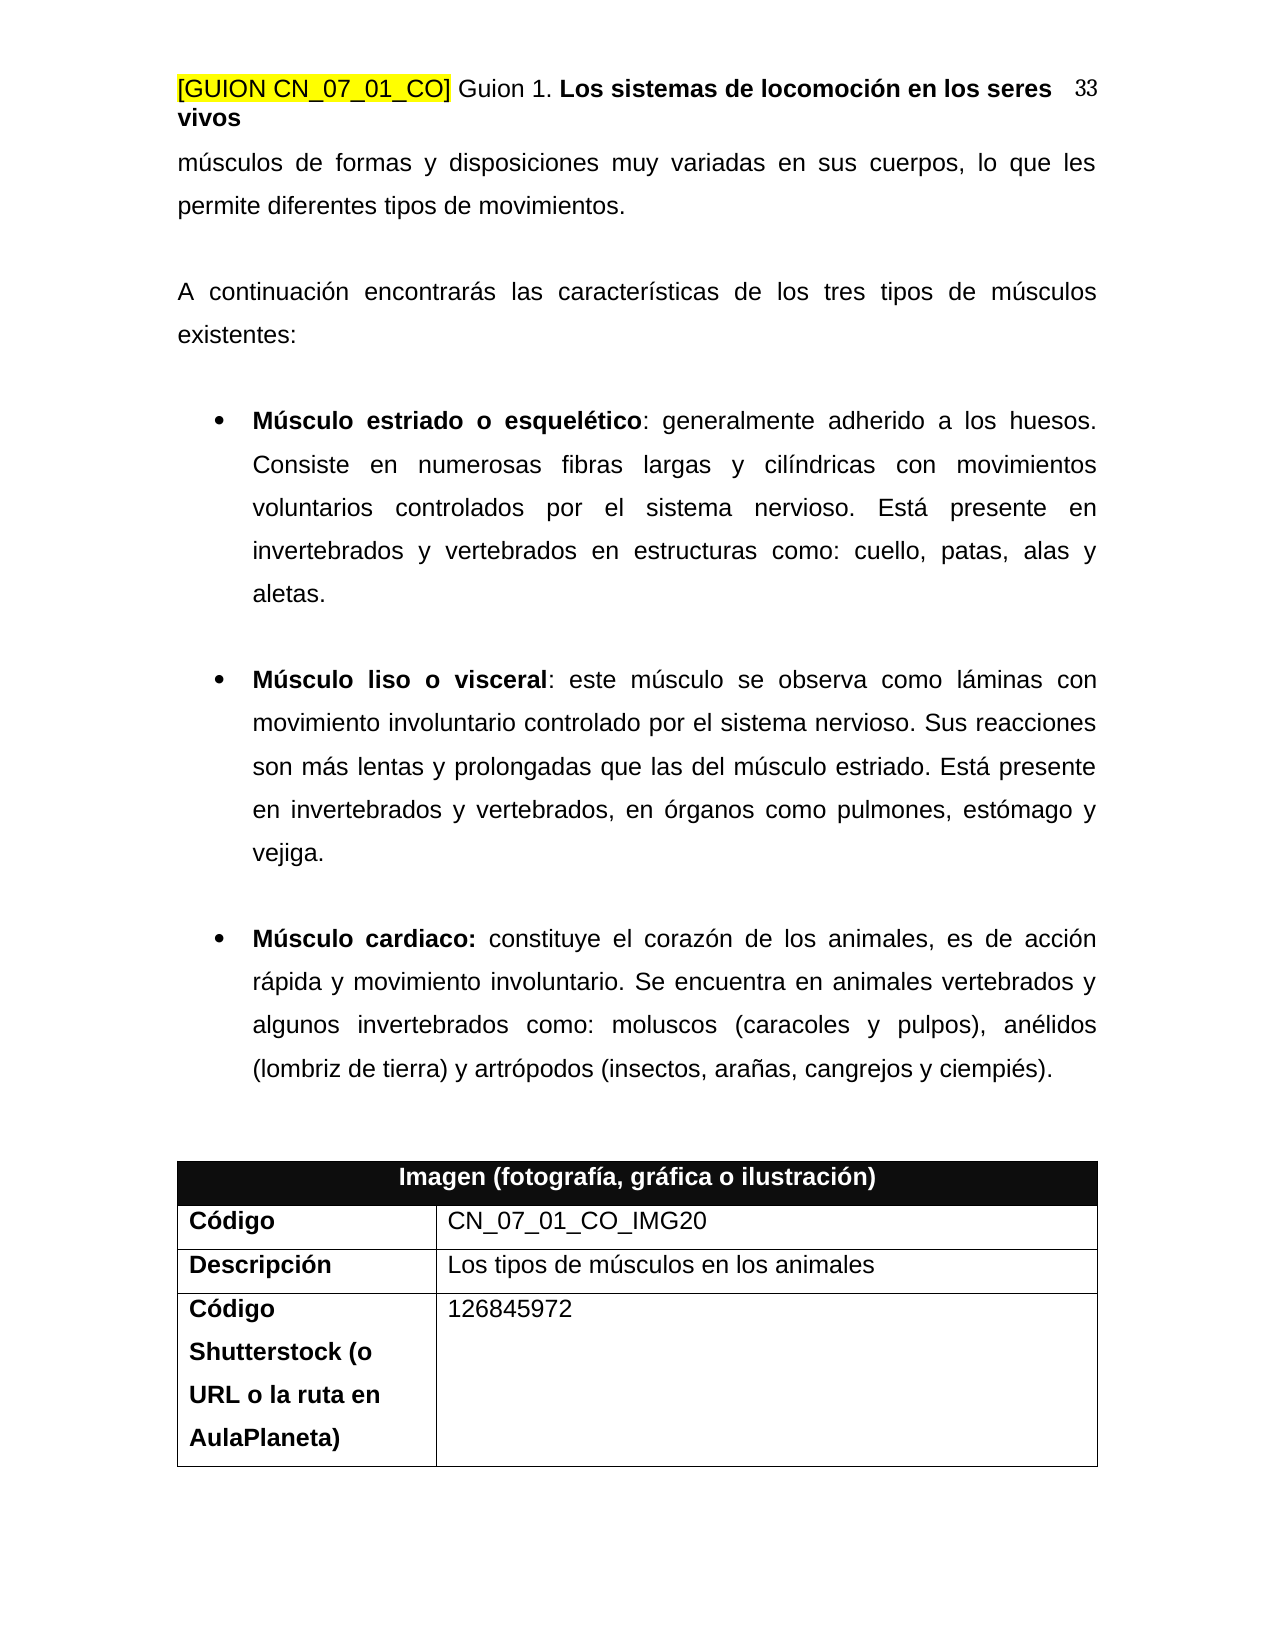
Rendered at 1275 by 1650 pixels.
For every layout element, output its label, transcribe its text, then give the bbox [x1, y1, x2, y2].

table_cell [178, 1294, 436, 1466]
table_cell Código [178, 1206, 436, 1249]
text A continuación encontrarás las características de los tres tipos de músculos existentes: [177, 277, 1098, 349]
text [177, 148, 1098, 219]
table_cell Descripción [178, 1250, 436, 1293]
table_cell Los tipos de músculos en los animales [437, 1250, 1097, 1293]
list Músculo cardiaco: constituye el corazón de los animales, es de acción rápida y movimiento involuntario. Se encuentra en animales vertebrados y algunos invertebrados como: moluscos (caracoles y pulpos), anélidos (lombriz de tierra) y artrópodos (insectos, arañas, cangrejos y ciempiés). [215, 924, 1098, 1082]
list Músculo estriado o esquelético: generalmente adherido a los huesos. Consiste en numerosas fibras largas y cilíndricas con movimientos voluntarios controlados por el sistema nervioso. Está presente en invertebrados y vertebrados en estructuras como: cuello, patas, alas y aletas. [215, 406, 1098, 608]
table_header Imagen (fotografía, gráfica o ilustración) [178, 1162, 1097, 1205]
table_cell CN_07_01_CO_IMG20 [437, 1206, 1097, 1249]
table_cell 126845972 [437, 1294, 1097, 1466]
list Músculo liso o visceral: este músculo se observa como láminas con movimiento involuntario controlado por el sistema nervioso. Sus reacciones son más lentas y prolongadas que las del músculo estriado. Está presente en invertebrados y vertebrados, en órganos como pulmones, estómago y vejiga. [215, 665, 1098, 867]
